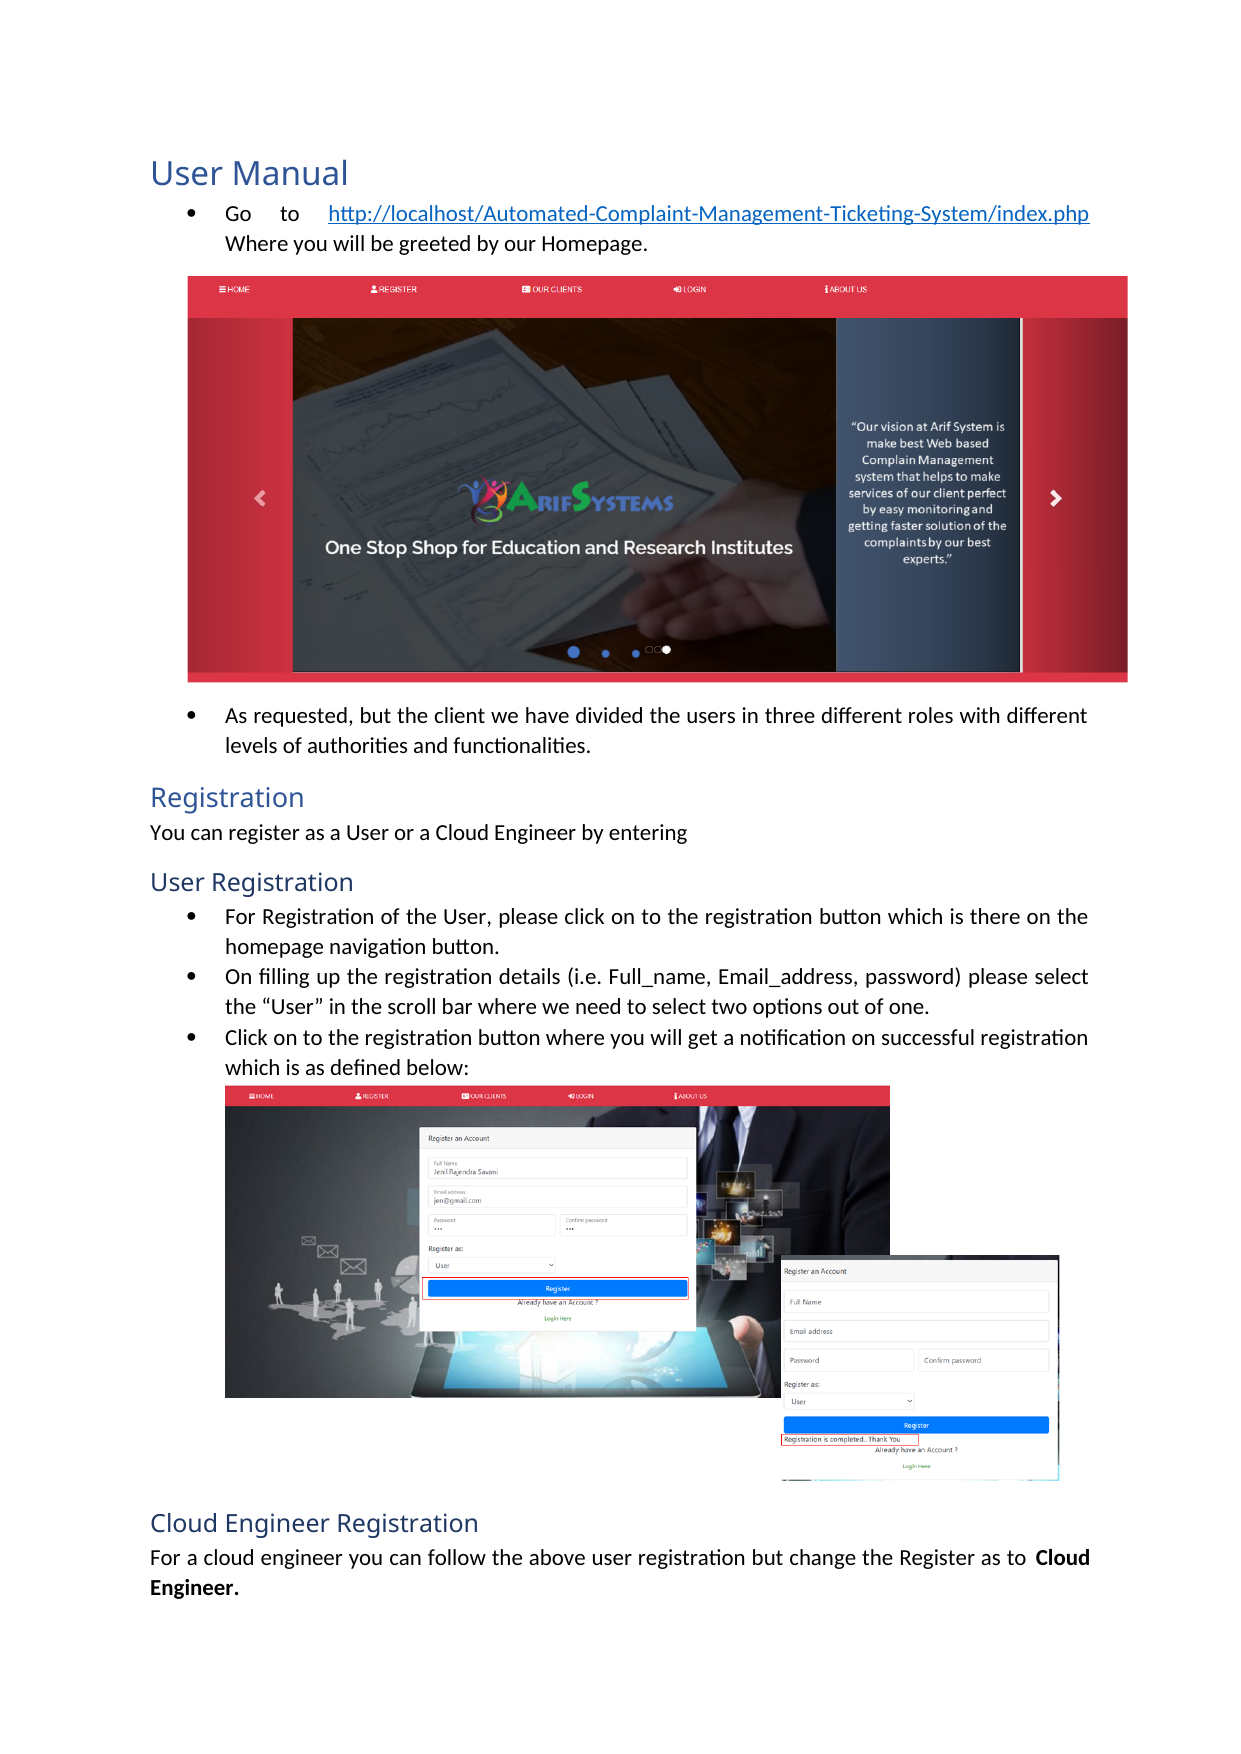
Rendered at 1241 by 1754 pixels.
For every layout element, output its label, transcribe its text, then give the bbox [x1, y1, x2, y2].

subtitle User Registration [150, 865, 1090, 899]
list For Registration of the User, please click on to the registration button which is there on the homepage navigation button. [187, 902, 1090, 960]
picture [225, 1083, 1060, 1488]
list Go to http://localhost/Automated-Complaint-Management-Ticketing-System/index.php Where you will be greeted by our Homepage. [187, 199, 1090, 257]
subtitle Registration [150, 778, 1090, 815]
list Click on to the registration button where you will get a notification on successful registration which is as defined below: [187, 1023, 1090, 1081]
subtitle User Manual [150, 150, 1090, 195]
picture [187, 276, 1128, 683]
list As requested, but the client we have divided the users in three different roles with different levels of authorities and functionalities. [187, 701, 1090, 759]
subtitle Cloud Engineer Registration [150, 1506, 1090, 1540]
text You can register as a User or a Cloud Engineer by entering [150, 818, 1090, 846]
list On filling up the registration details (i.e. Full_name, Email_address, password) please select the “User” in the scroll bar where we need to select two options out of one. [187, 962, 1090, 1021]
text For a cloud engineer you can follow the above user registration but change the Register as to Cloud Engineer. [150, 1543, 1090, 1601]
